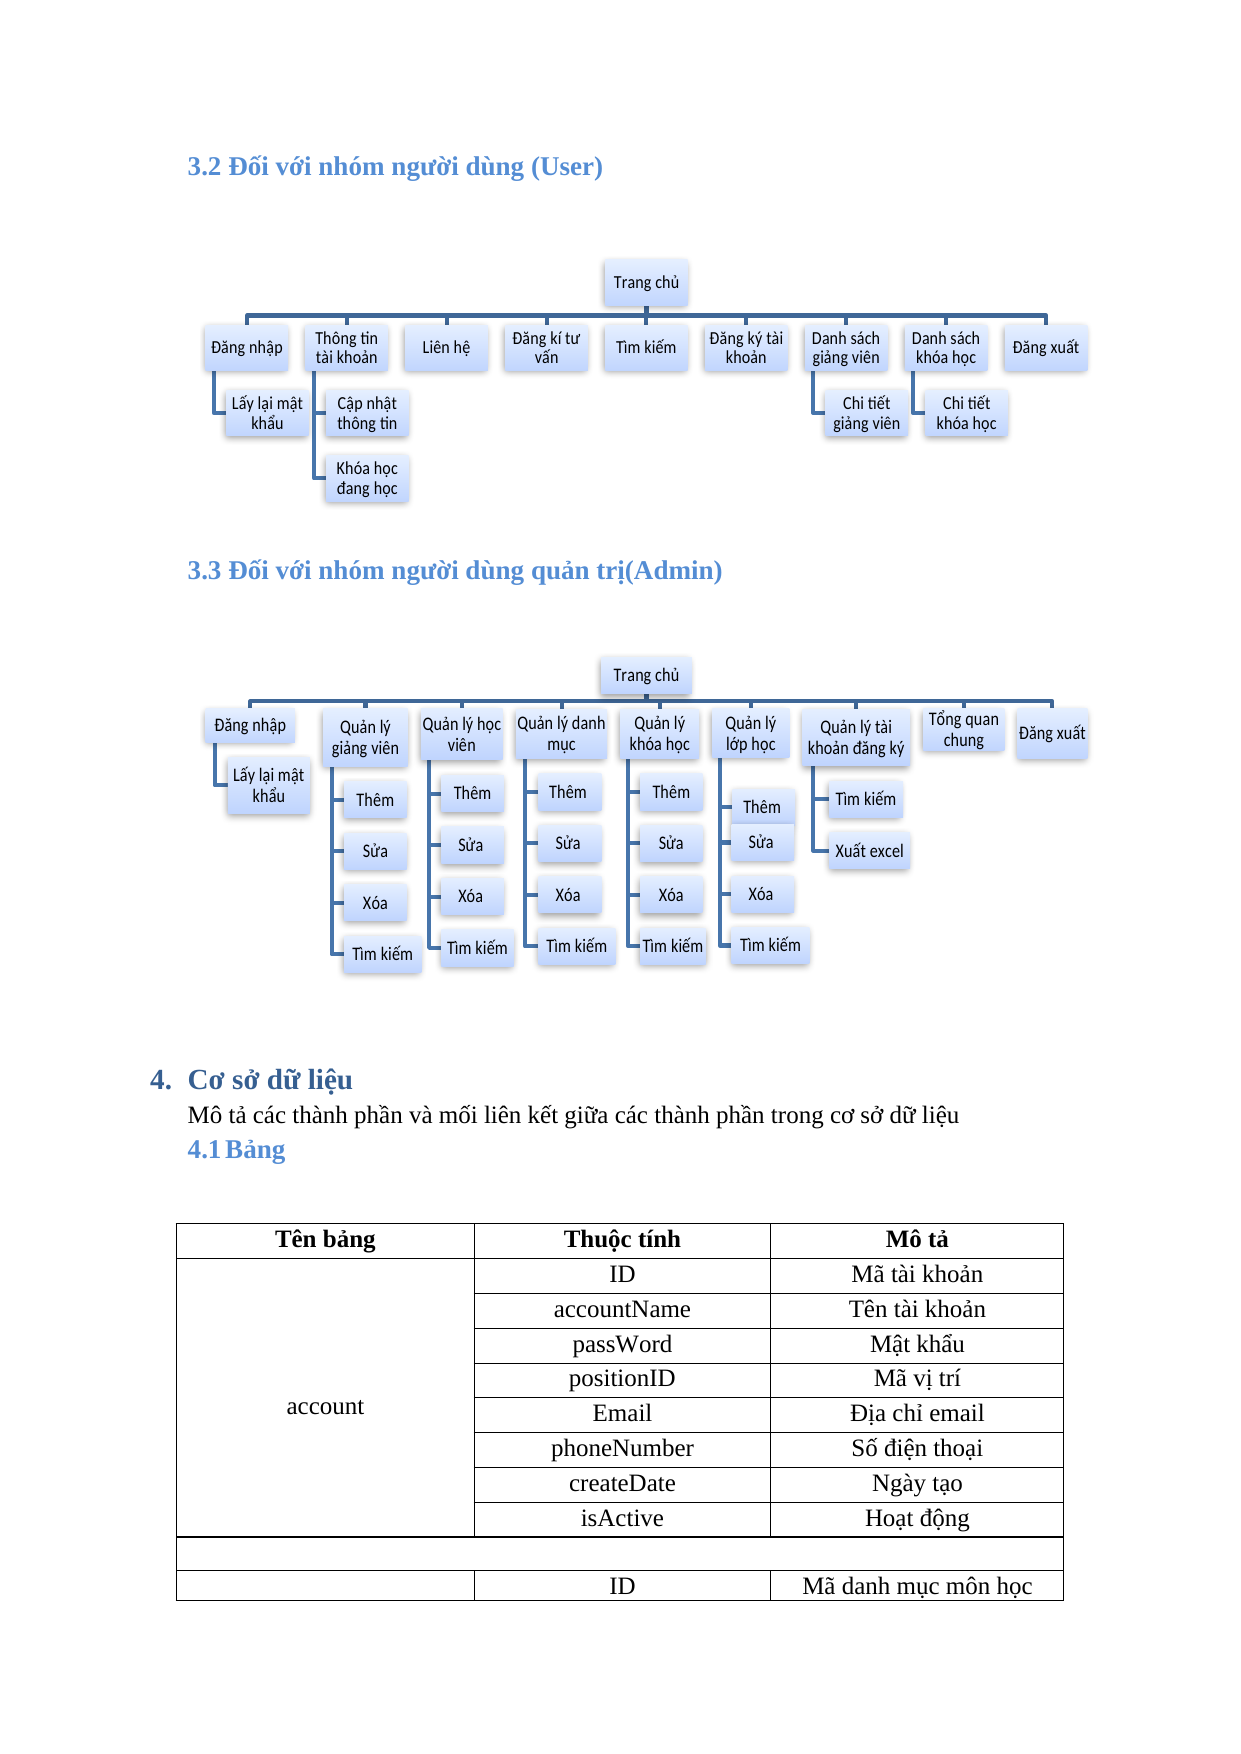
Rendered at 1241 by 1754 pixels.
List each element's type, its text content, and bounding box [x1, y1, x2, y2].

table_cell Email [475, 1398, 770, 1432]
list Mô tả các thành phần và mối liên kết giữa các thành phần trong cơ sở dữ liệu [187, 1101, 1090, 1129]
table_cell ID [475, 1571, 770, 1600]
table_cell Số điện thoại [771, 1433, 1063, 1467]
table_cell isActive [475, 1503, 770, 1536]
table_cell category [177, 1571, 474, 1600]
list 3.2 Đối với nhóm người dùng (User) [187, 150, 1090, 181]
table_cell Mã vị trí [771, 1364, 1063, 1397]
table_cell Hoạt động [771, 1503, 1063, 1536]
table_cell [177, 1538, 1063, 1570]
list Cơ sở dữ liệu [150, 1062, 1090, 1096]
list 3.3 Đối với nhóm người dùng quản trị(Admin) [187, 554, 1090, 586]
table_cell Mã danh mục môn học [771, 1571, 1063, 1600]
table_header Thuộc tính [475, 1224, 770, 1258]
table_cell Mã tài khoản [771, 1259, 1063, 1293]
table_cell Mật khẩu [771, 1329, 1063, 1362]
table_cell createDate [475, 1468, 770, 1502]
table_cell passWord [475, 1329, 770, 1362]
table_cell Ngày tạo [771, 1468, 1063, 1502]
table_cell Địa chỉ email [771, 1398, 1063, 1432]
table_cell account [177, 1259, 474, 1536]
table_cell accountName [475, 1294, 770, 1328]
table_cell ID [475, 1259, 770, 1293]
list Bảng [187, 1134, 1090, 1165]
table_header Tên bảng [177, 1224, 474, 1258]
table_header Mô tả [771, 1224, 1063, 1258]
table_cell phoneNumber [475, 1433, 770, 1467]
table_cell positionID [475, 1364, 770, 1397]
table_cell Tên tài khoản [771, 1294, 1063, 1328]
